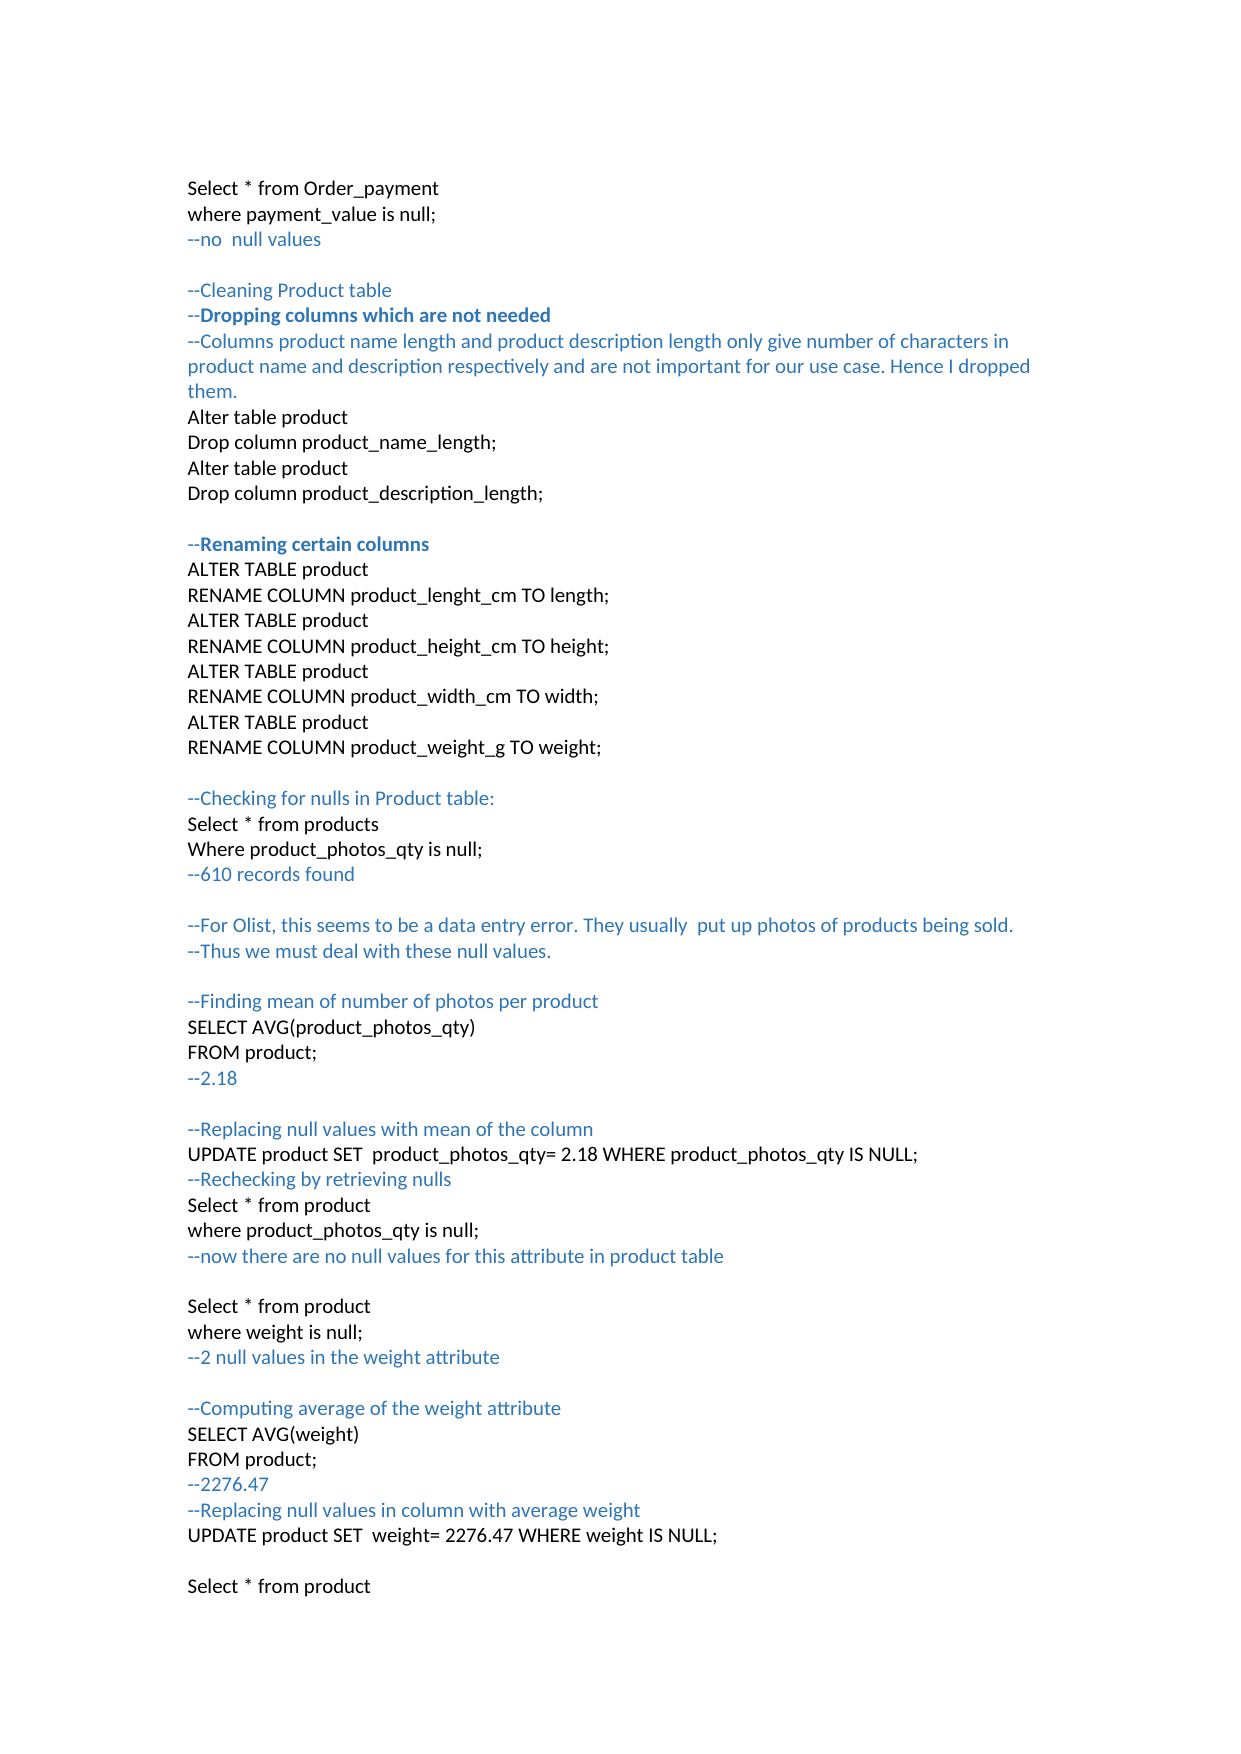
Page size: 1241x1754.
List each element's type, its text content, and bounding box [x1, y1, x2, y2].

text --2.18 [187, 1065, 1053, 1090]
text Select * from product [187, 1192, 1053, 1217]
text where weight is null; [187, 1319, 1053, 1344]
text where product_photos_qty is null; [187, 1217, 1053, 1243]
text UPDATE product SET weight= 2276.47 WHERE weight IS NULL; [187, 1522, 1053, 1548]
text --Dropping columns which are not needed [187, 302, 1053, 328]
text RENAME COLUMN product_weight_g TO weight; [187, 734, 1053, 760]
text --Columns product name length and product description length only give number of characters in product name and description respectively and are not important for our use case. Hence I dropped them. [187, 328, 1053, 404]
text Select * from product [187, 1573, 1053, 1599]
text Select * from product [187, 1294, 1053, 1319]
text --Thus we must deal with these null values. [187, 938, 1053, 963]
text Select * from Order_payment [187, 175, 1053, 201]
text ALTER TABLE product [187, 709, 1053, 734]
text --2276.47 [187, 1472, 1053, 1497]
text --now there are no null values for this attribute in product table [187, 1243, 1053, 1268]
text --Cleaning Product table [187, 277, 1053, 302]
text --Finding mean of number of photos per product [187, 989, 1053, 1014]
text --2 null values in the weight attribute [187, 1344, 1053, 1370]
text --610 records found [187, 862, 1053, 887]
text ALTER TABLE product [187, 557, 1053, 582]
text SELECT AVG(product_photos_qty) [187, 1014, 1053, 1039]
text RENAME COLUMN product_lenght_cm TO length; [187, 582, 1053, 607]
text Drop column product_description_length; [187, 480, 1053, 506]
text --Computing average of the weight attribute [187, 1395, 1053, 1421]
text Alter table product [187, 455, 1053, 480]
text --no null values [187, 226, 1053, 252]
text --Checking for nulls in Product table: [187, 785, 1053, 811]
text RENAME COLUMN product_width_cm TO width; [187, 684, 1053, 709]
text Select * from products [187, 811, 1053, 836]
text FROM product; [187, 1039, 1053, 1065]
text where payment_value is null; [187, 201, 1053, 226]
text Drop column product_name_length; [187, 429, 1053, 455]
text --Replacing null values with mean of the column [187, 1116, 1053, 1141]
text --Replacing null values in column with average weight [187, 1497, 1053, 1522]
text RENAME COLUMN product_height_cm TO height; [187, 633, 1053, 658]
text UPDATE product SET product_photos_qty= 2.18 WHERE product_photos_qty IS NULL; [187, 1141, 1053, 1167]
text --Renaming certain columns [187, 531, 1053, 557]
text --For Olist, this seems to be a data entry error. They usually put up photos of products being sold. [187, 912, 1053, 938]
text ALTER TABLE product [187, 658, 1053, 684]
text FROM product; [187, 1446, 1053, 1472]
text Alter table product [187, 404, 1053, 429]
text SELECT AVG(weight) [187, 1421, 1053, 1446]
text --Rechecking by retrieving nulls [187, 1167, 1053, 1192]
text Where product_photos_qty is null; [187, 836, 1053, 862]
text ALTER TABLE product [187, 607, 1053, 633]
